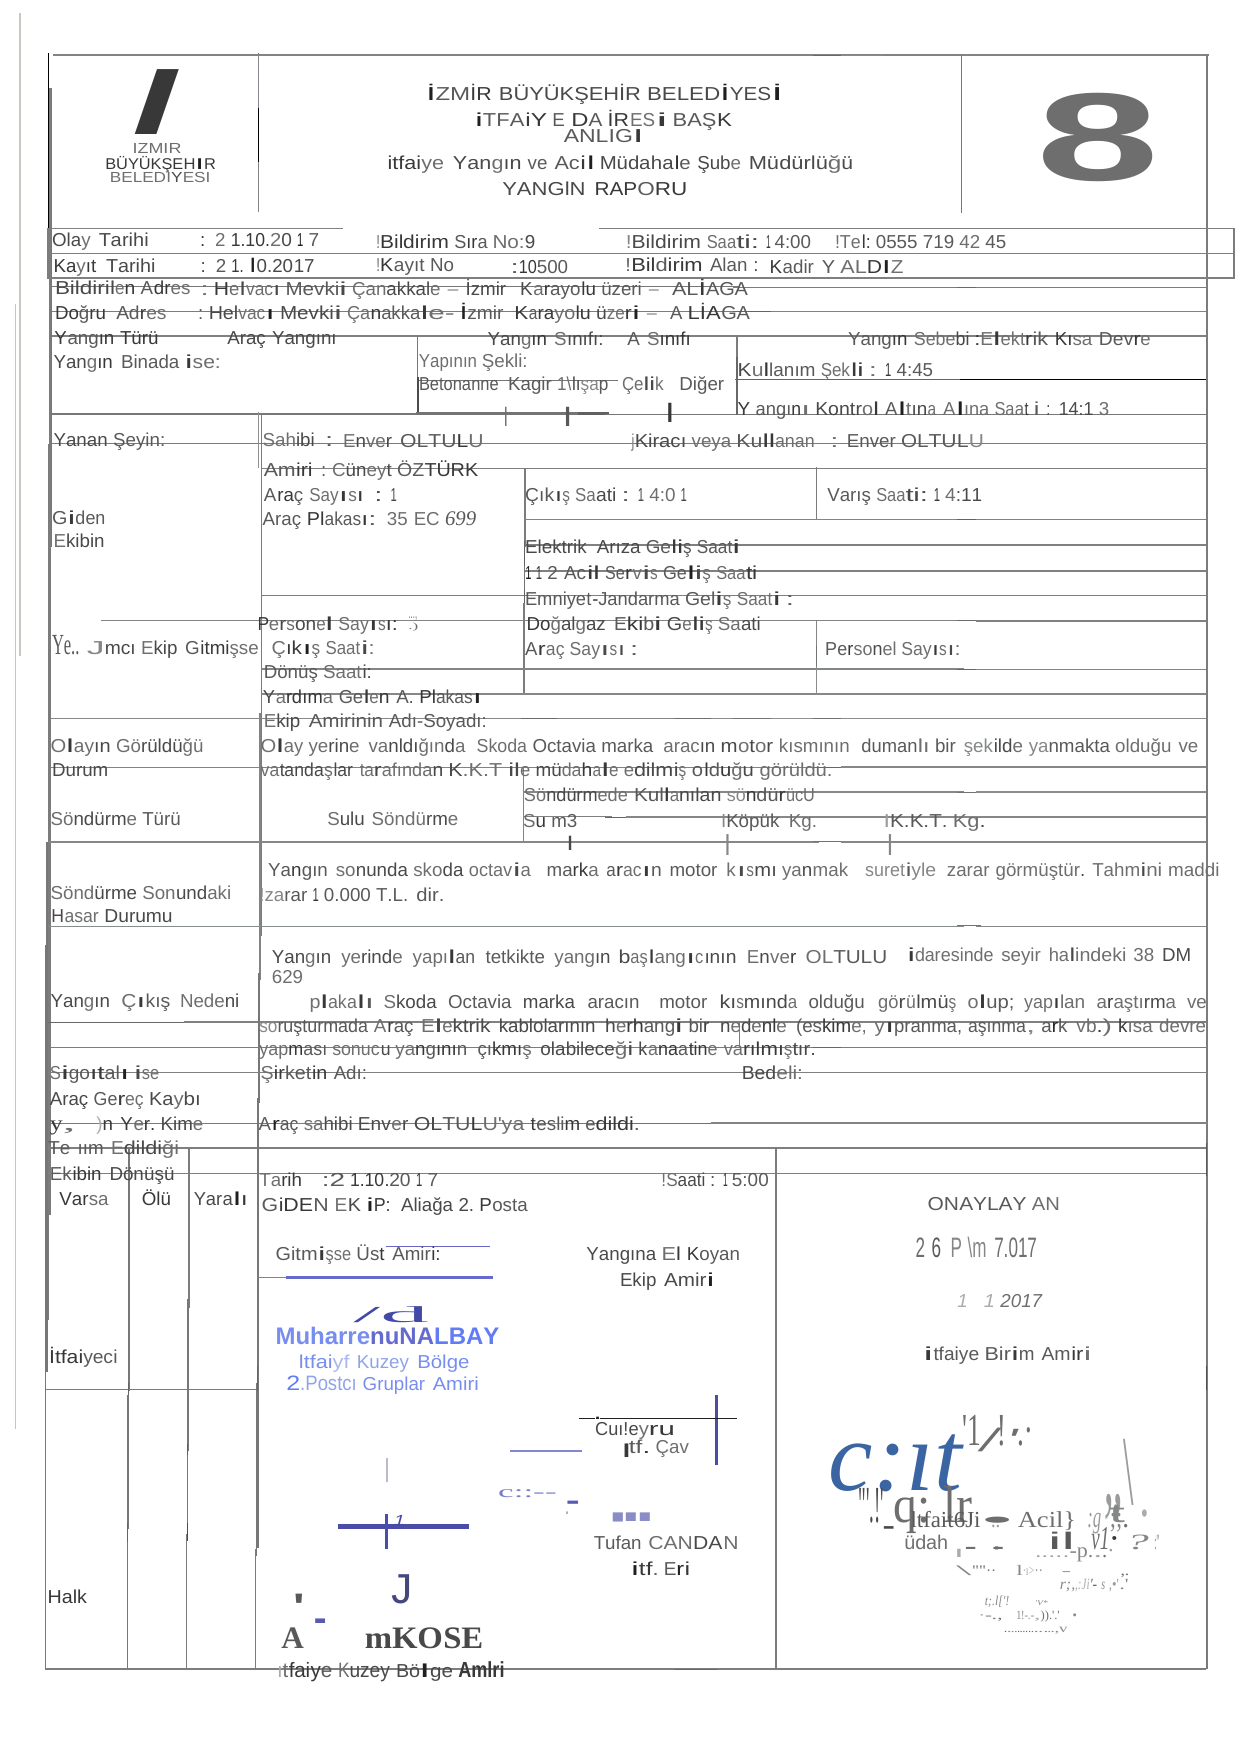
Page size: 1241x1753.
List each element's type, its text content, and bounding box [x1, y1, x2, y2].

text Gitmişse Üst Amiri: Yangına El Koyan 2 6 P \m 7.017 [275, 1231, 1223, 1267]
text --- "'.!'_q: lr. t • [1128, 1462, 1223, 1503]
text Yangın Çıkış Nedeni plakalı Skoda Octavia marka aracın motor kısmında olduğu görülmüş olup; yapılan araştırma ve soruşturmada Araç Elektrik kablolarının herhangi bir nedenle (eskime, yıpranma, aşınma, ark vb.) kısa devre yapması sonucu yangının çıkmış olabileceği kanaatine varılmıştır. [50, 990, 1207, 1059]
text itfaiye Birim Amiri [923, 1346, 1223, 1365]
text 1 ltfait6Ji .. Acil} :g ;;. [394, 1503, 910, 1528]
text --- "'.!'_q: lr. t • [611, 1462, 1131, 1503]
text Doğru Adres : Helvacı Mevkii Çanakkale- İzmir Karayolu üzeri - A LİAGA [55, 302, 1223, 324]
text Varsa Ölü Yaralı [59, 1188, 253, 1209]
text Yangın Binada ise: Yapının Şekli: Kullanım Şekli : 1 4:45 [53, 350, 1223, 377]
text Sigoıtalı ise Şirketin Adı: Bedeli: Araç Gereç Kaybı [49, 1062, 810, 1109]
text Amiri : Cüneyt ÖZTÜRK [263, 458, 1223, 480]
text c::-- [35, 1482, 556, 1497]
text Durum vatandaşlar tarafından K.K.T ile müdahale edilmiş olduğu görüldü. [52, 759, 1223, 780]
text İtfaiyeci [49, 1346, 124, 1367]
text Doğalgaz Ekibi Geliş Saati [526, 613, 1223, 631]
text İZMİR BÜYÜKŞEHİR BELEDİYESİ [422, 83, 787, 105]
text Giden Araç Plakası: 35 EC 699 [52, 506, 1223, 530]
text y, )n Yer. Kime Araç sahibi Enver OLTULU'ya teslim edildi. [49, 1112, 1223, 1135]
text Söndürmede Kullanılan söndürücU [521, 784, 817, 806]
text t;.l['! 'V* [292, 1593, 1047, 1608]
text ı ı ı [559, 827, 901, 862]
text \""·· l·ı>·· - ,. [956, 1561, 1223, 1575]
text 1 ltfait6Ji .. Acil} :g ;;. [913, 1503, 1223, 1528]
text !zarar 1 0.000 T.L. dir. [259, 884, 1223, 906]
text A mKOSE [281, 1623, 1223, 1655]
text ıtfaiye Kuzey Bölge Amlri [277, 1656, 1223, 1682]
text Söndürme Sonundaki [50, 881, 235, 903]
text Ekip Amiri [614, 1269, 720, 1290]
text Tufan CANDAN üdah .. il v1· ? :" [593, 1528, 1223, 1556]
text Halk [47, 1593, 94, 1607]
text GiDEN EK iP: Aliağa 2. Posta ONAYLAY AN [256, 1193, 1066, 1216]
text MuharrenuNALBAY [275, 1325, 1223, 1342]
text r;,,:Ji'- s ,•'.' [1059, 1575, 1129, 1593]
text IZMIR [132, 141, 1223, 155]
text Bildirilen Adres : Helvacı Mevkii Çanakkale - İzmir Karayolu üzeri - ALİAGA [55, 279, 1223, 300]
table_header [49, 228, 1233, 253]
text Cuı!eyru l [595, 1419, 679, 1462]
text iTFAiY E DA İRESi BAŞK ANLIGI [433, 109, 774, 141]
text Tarih :2 1.10.20 1 7 !Saati : 1 5:00 [259, 1169, 1223, 1190]
text Olayın Görüldüğü Olay yerine vanldığında Skoda Octavia marka aracın motor kısmının dumanlı bir şekilde yanmakta olduğu ve [50, 735, 1223, 756]
text BÜYÜKŞEHIR itfaiye Yangın ve Acil Müdahale Şube Müdürlüğü [105, 155, 1223, 173]
text Ekibin Elektrik Arıza Geliş Saati [53, 530, 1223, 558]
text Ekip Amirinin Adı-Soyadı: [263, 710, 1223, 732]
text ltfaiyf Kuzey Bölge [294, 1351, 474, 1372]
text Ye.. Jmcı Ekip Gitmişse Çıkış Saati: Araç Sayısı : Personel Sayısı: [52, 631, 1223, 660]
text Emniyet-Jandarma Geliş Saati : [523, 587, 796, 607]
text Yangın yerinde yapılan tetkikte yangın başlangıcının Enver OLTULU idaresinde seyir halindeki 38 DM 629 [272, 944, 1223, 988]
text ·-., 1!-.-,)).'.' • [292, 1608, 1076, 1622]
text ,,\ [1104, 1418, 1223, 1456]
text Söndürme Türü Sulu Söndürme Su m3 IKöpük Kg. IK.K.T. Kg. [50, 808, 1223, 827]
text BELEDIYESI YANGlN RAPORU [109, 173, 1223, 199]
text Yangın sonunda skoda octavia marka aracın motor kısmı yanmak suretiyle zarar görmüştür. Tahmini maddi [268, 862, 1223, 879]
text Hasar Durumu [51, 905, 230, 927]
text 1 1 2 Acil Servis Geliş Saati [525, 562, 758, 584]
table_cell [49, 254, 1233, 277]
text Araç Sayısı : 1 Çıkış Saati : 1 4:0 1 Varış Saati: 1 4:11 [263, 484, 1223, 505]
text Yanan Şeyin: Sahibi : Enver OLTULU jKiracı veya Kullanan : Enver OLTULU [53, 432, 1223, 452]
text itf. Eri [35, 1557, 690, 1572]
text 2.Postcı Gruplar Amiri [282, 1372, 482, 1395]
text Yardıma Gelen A. Plakası [263, 686, 1223, 707]
text Te ıım Edildiği [48, 1136, 1223, 1157]
text ı ı ı Y angını Kontrol Altına Alına Saat i : 14:1 3 [503, 393, 1223, 432]
text Betonanne Kagir 1\lışap Çelik Diğer [419, 377, 629, 393]
text Personel Sayısı: .) [35, 618, 418, 631]
text Ekibin Dönüşü [49, 1163, 249, 1185]
text /d 1 1 2017 [353, 1292, 1223, 1325]
text Betonanne Kagir 1\lışap Çelik Diğer [624, 377, 1223, 393]
text Dönüş Saati: [263, 660, 1223, 682]
text Yangın Türü Araç Yangını Yangın Sınıfı: A Sınıfı Yangın Sebebi :Elektrik Kısa Devre [54, 326, 1223, 349]
